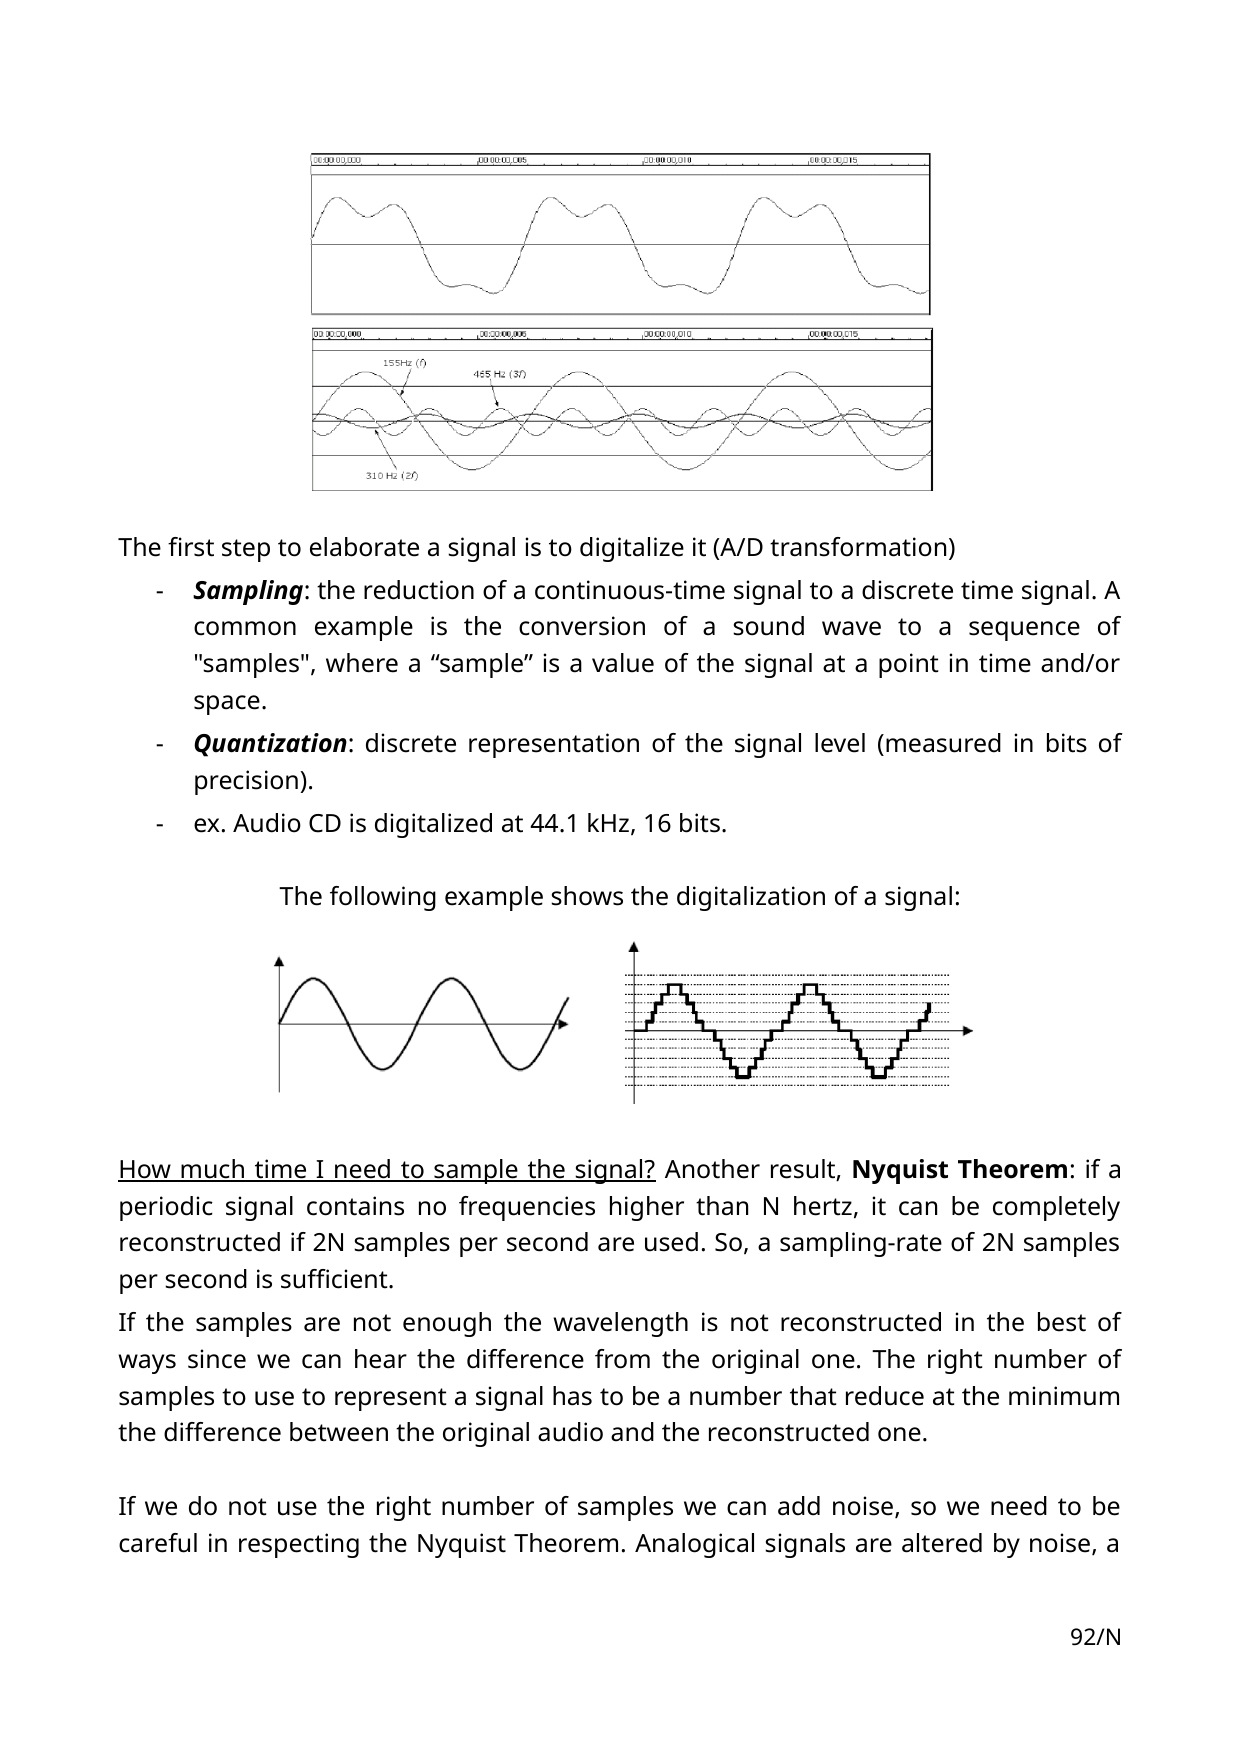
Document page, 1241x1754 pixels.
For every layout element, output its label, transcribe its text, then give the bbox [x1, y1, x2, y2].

text How much time I need to sample the signal? Another result, Nyquist Theorem: if a periodic signal contains no frequencies higher than N hertz, it can be completely reconstructed if 2N samples per second are used. So, a sampling-rate of 2N samples per second is sufficient. [118, 1151, 1122, 1296]
list Quantization: discrete representation of the signal level (measured in bits of precision). [156, 726, 1122, 796]
picture [256, 926, 984, 1113]
list Sampling: the reduction of a continuous-time signal to a discrete time signal. A common example is the conversion of a sound wave to a sequence of "samples", where a “sample” is a value of the signal at a point in time and/or space. [156, 572, 1122, 717]
list ex. Audio CD is digitalized at 44.1 kHz, 16 bits. [156, 805, 1122, 839]
text The following example shows the digitalization of a signal: [118, 879, 1122, 913]
text The first step to elaborate a signal is to digitalize it (A/D transformation) [118, 529, 1122, 563]
picture [302, 147, 938, 491]
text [118, 1489, 1122, 1559]
text If the samples are not enough the wavelength is not reconstructed in the best of ways since we can hear the difference from the original one. The right number of samples to use to represent a signal has to be a number that reduce at the minimum the difference between the original audio and the reconstructed one. [118, 1305, 1122, 1449]
